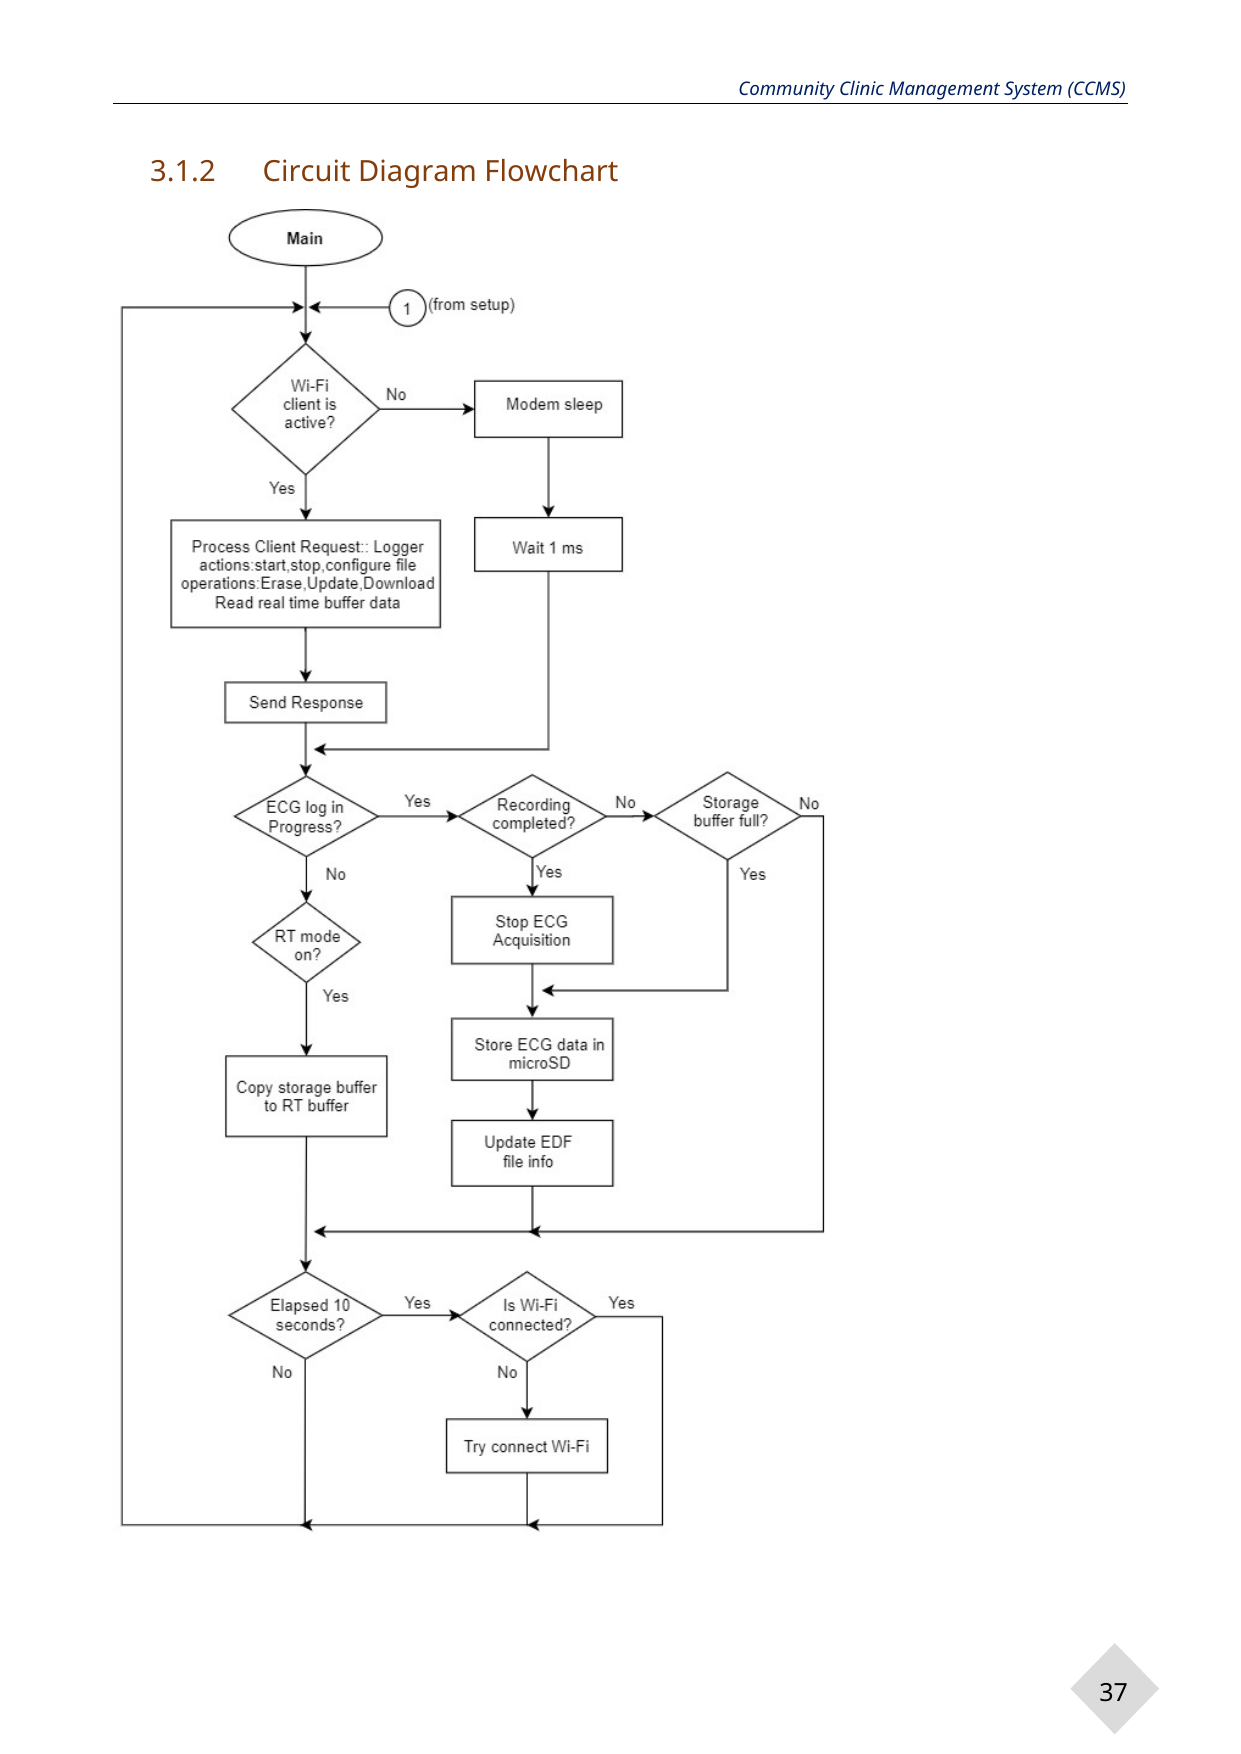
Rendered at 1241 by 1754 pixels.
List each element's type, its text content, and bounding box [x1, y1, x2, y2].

picture [112, 209, 839, 1540]
subtitle Circuit Diagram Flowchart [150, 150, 1128, 190]
